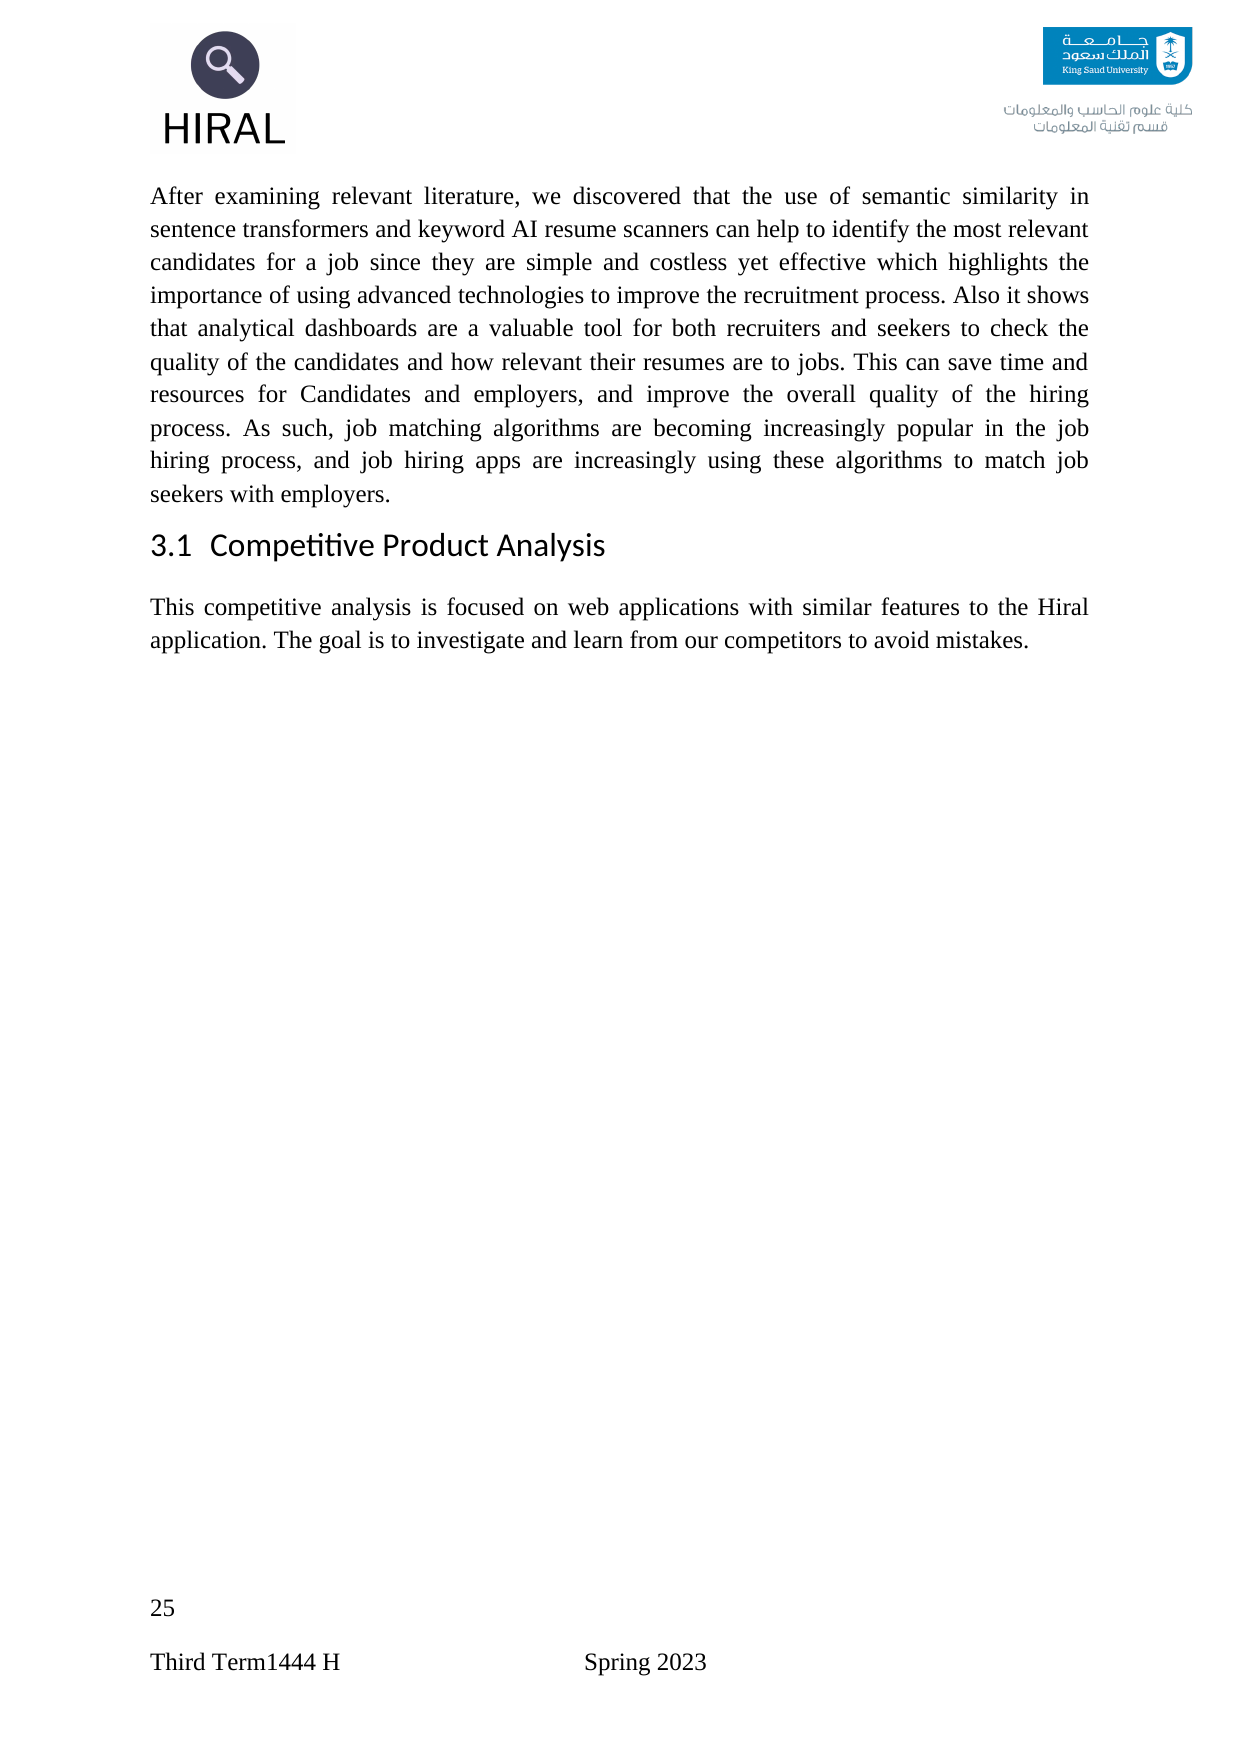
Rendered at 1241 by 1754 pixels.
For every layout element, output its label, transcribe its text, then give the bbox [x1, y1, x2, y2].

text After examining relevant literature, we discovered that the use of semantic similarity in sentence transformers and keyword AI resume scanners can help to identify the most relevant candidates for a job since they are simple and costless yet effective which highlights the importance of using advanced technologies to improve the recruitment process. Also it shows that analytical dashboards are a valuable tool for both recruiters and seekers to check the quality of the candidates and how relevant their resumes are to jobs. This can save time and resources for Candidates and employers, and improve the overall quality of the hiring process. As such, job matching algorithms are becoming increasingly popular in the job hiring process, and job hiring apps are increasingly using these algorithms to match job seekers with employers. [150, 181, 1090, 507]
picture [150, 23, 296, 154]
text This competitive analysis is focused on web applications with similar features to the Hiral application. The goal is to investigate and learn from our competitors to avoid mistakes. [150, 592, 1090, 653]
picture [972, 7, 1198, 143]
subtitle Competitive Product Analysis [150, 524, 1090, 565]
